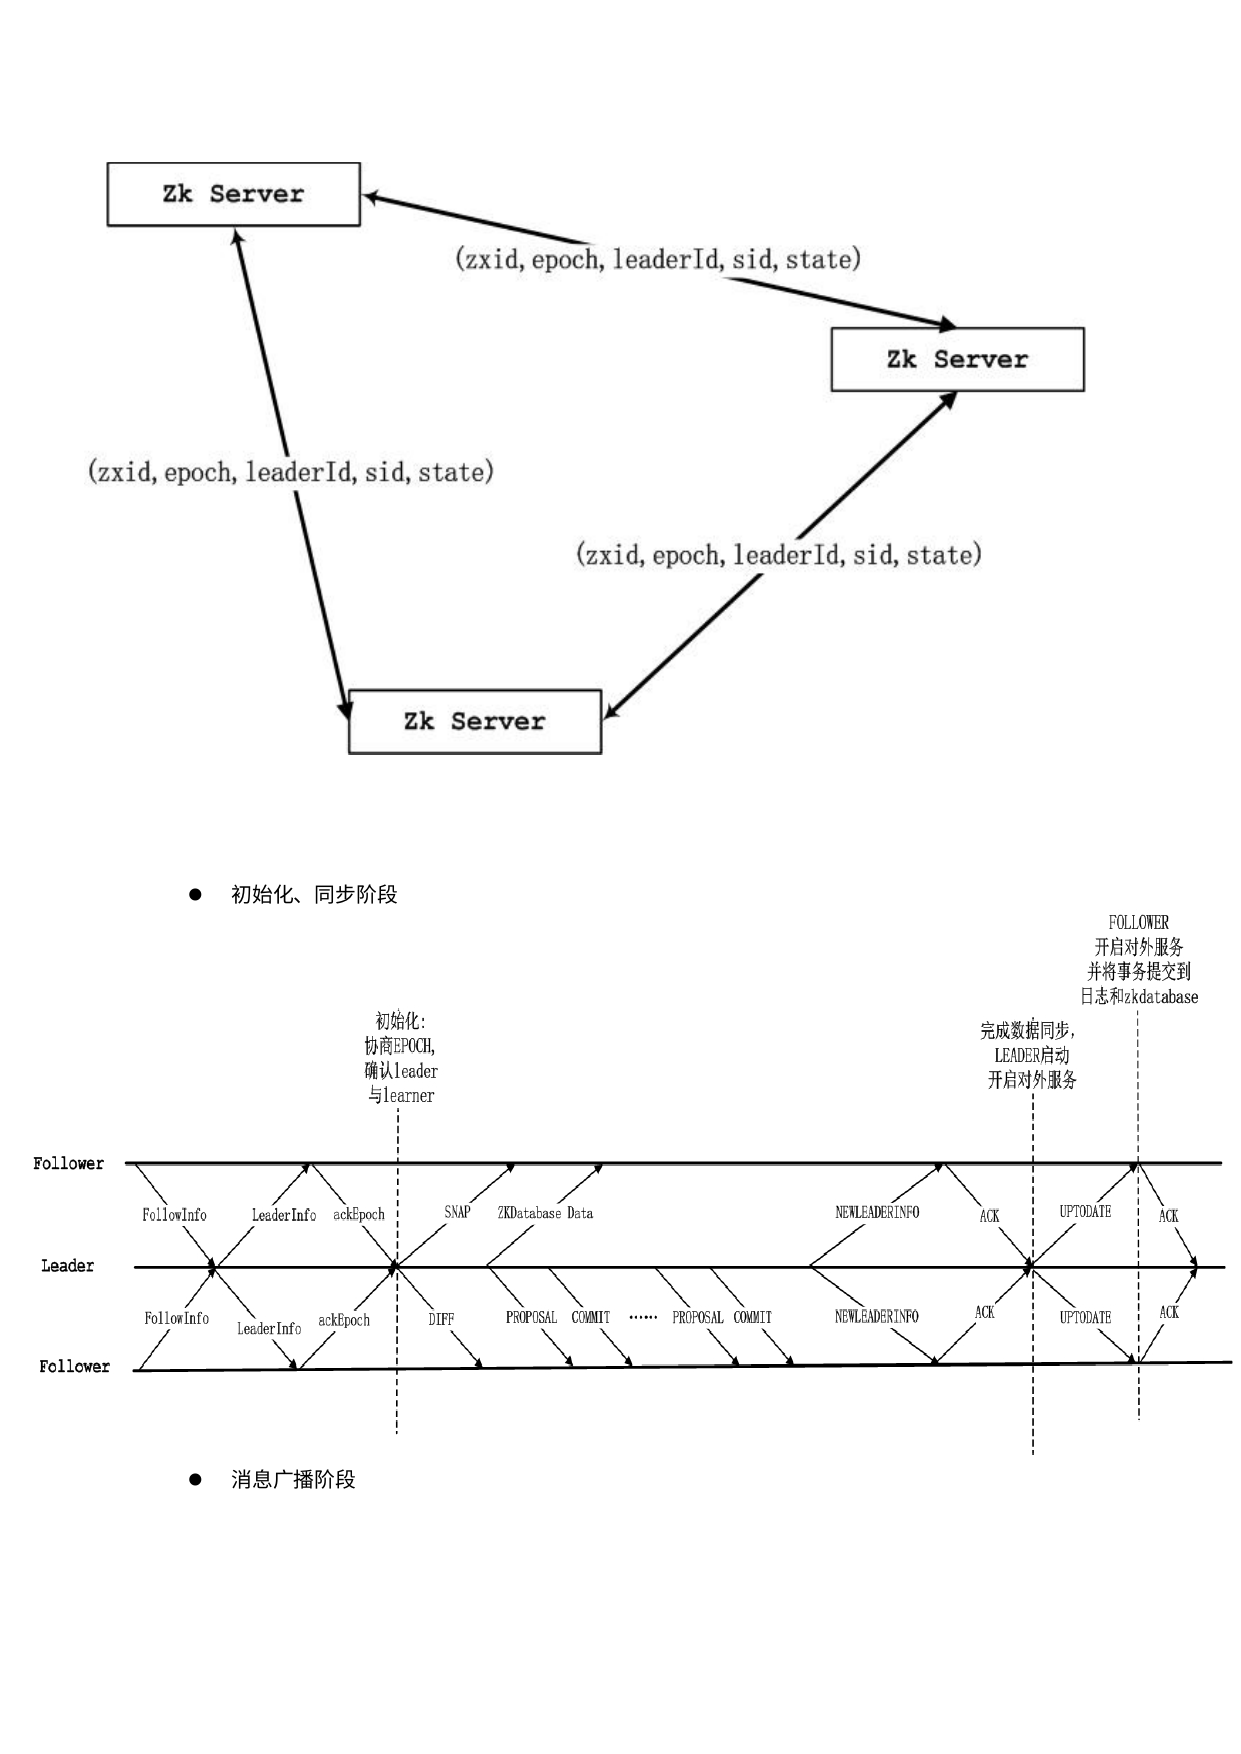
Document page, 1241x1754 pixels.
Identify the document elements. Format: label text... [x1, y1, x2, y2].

picture [84, 162, 1086, 755]
picture [25, 909, 1233, 1455]
list 消息广播阶段 [187, 1462, 1053, 1494]
list 初始化、同步阶段 [187, 877, 1053, 909]
